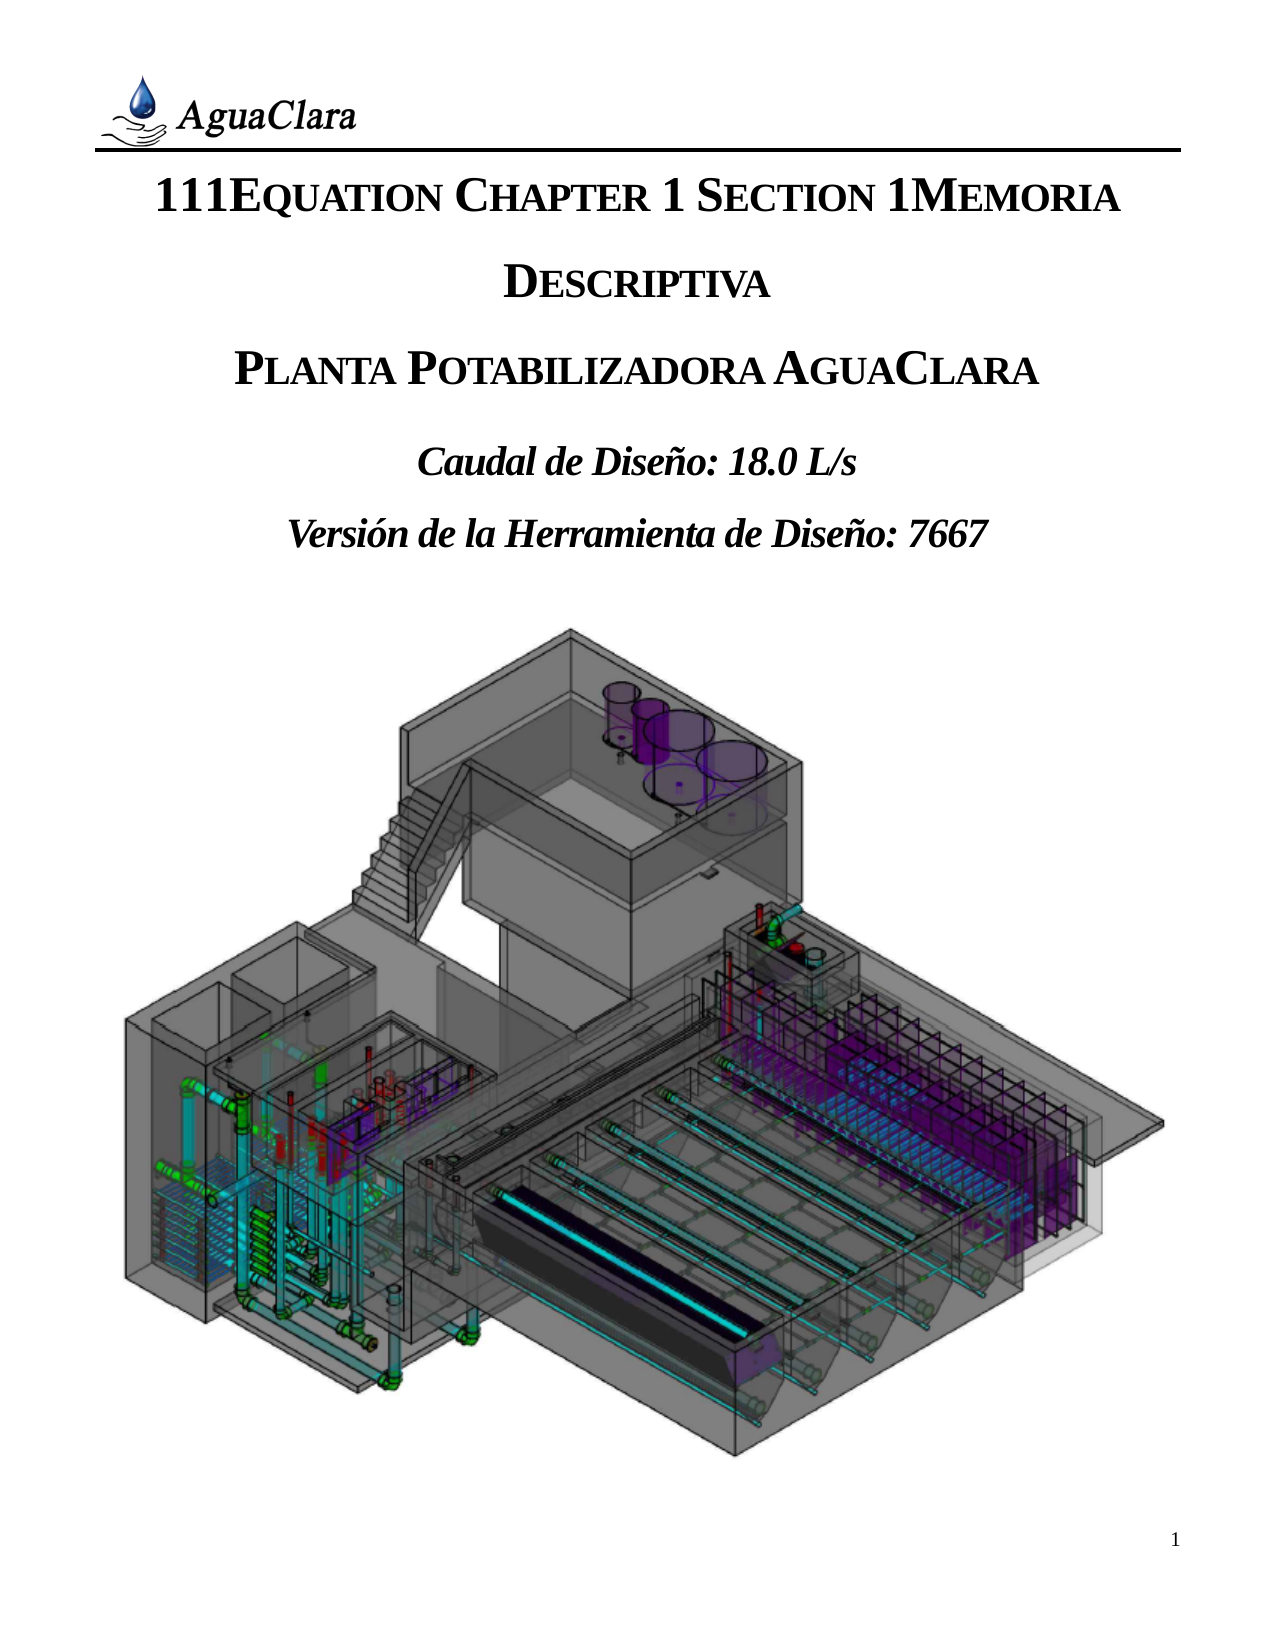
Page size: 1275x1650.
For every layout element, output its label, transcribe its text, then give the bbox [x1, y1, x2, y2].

title Planta Potabilizadora AguaClara [94, 337, 1181, 395]
title Memoria Descriptiva [94, 165, 1181, 309]
picture [94, 623, 1181, 1476]
title Caudal de Diseño: 18.0 L/s [94, 436, 1181, 484]
picture [94, 75, 373, 148]
title Versión de la Herramienta de Diseño: 7667 [94, 508, 1181, 556]
